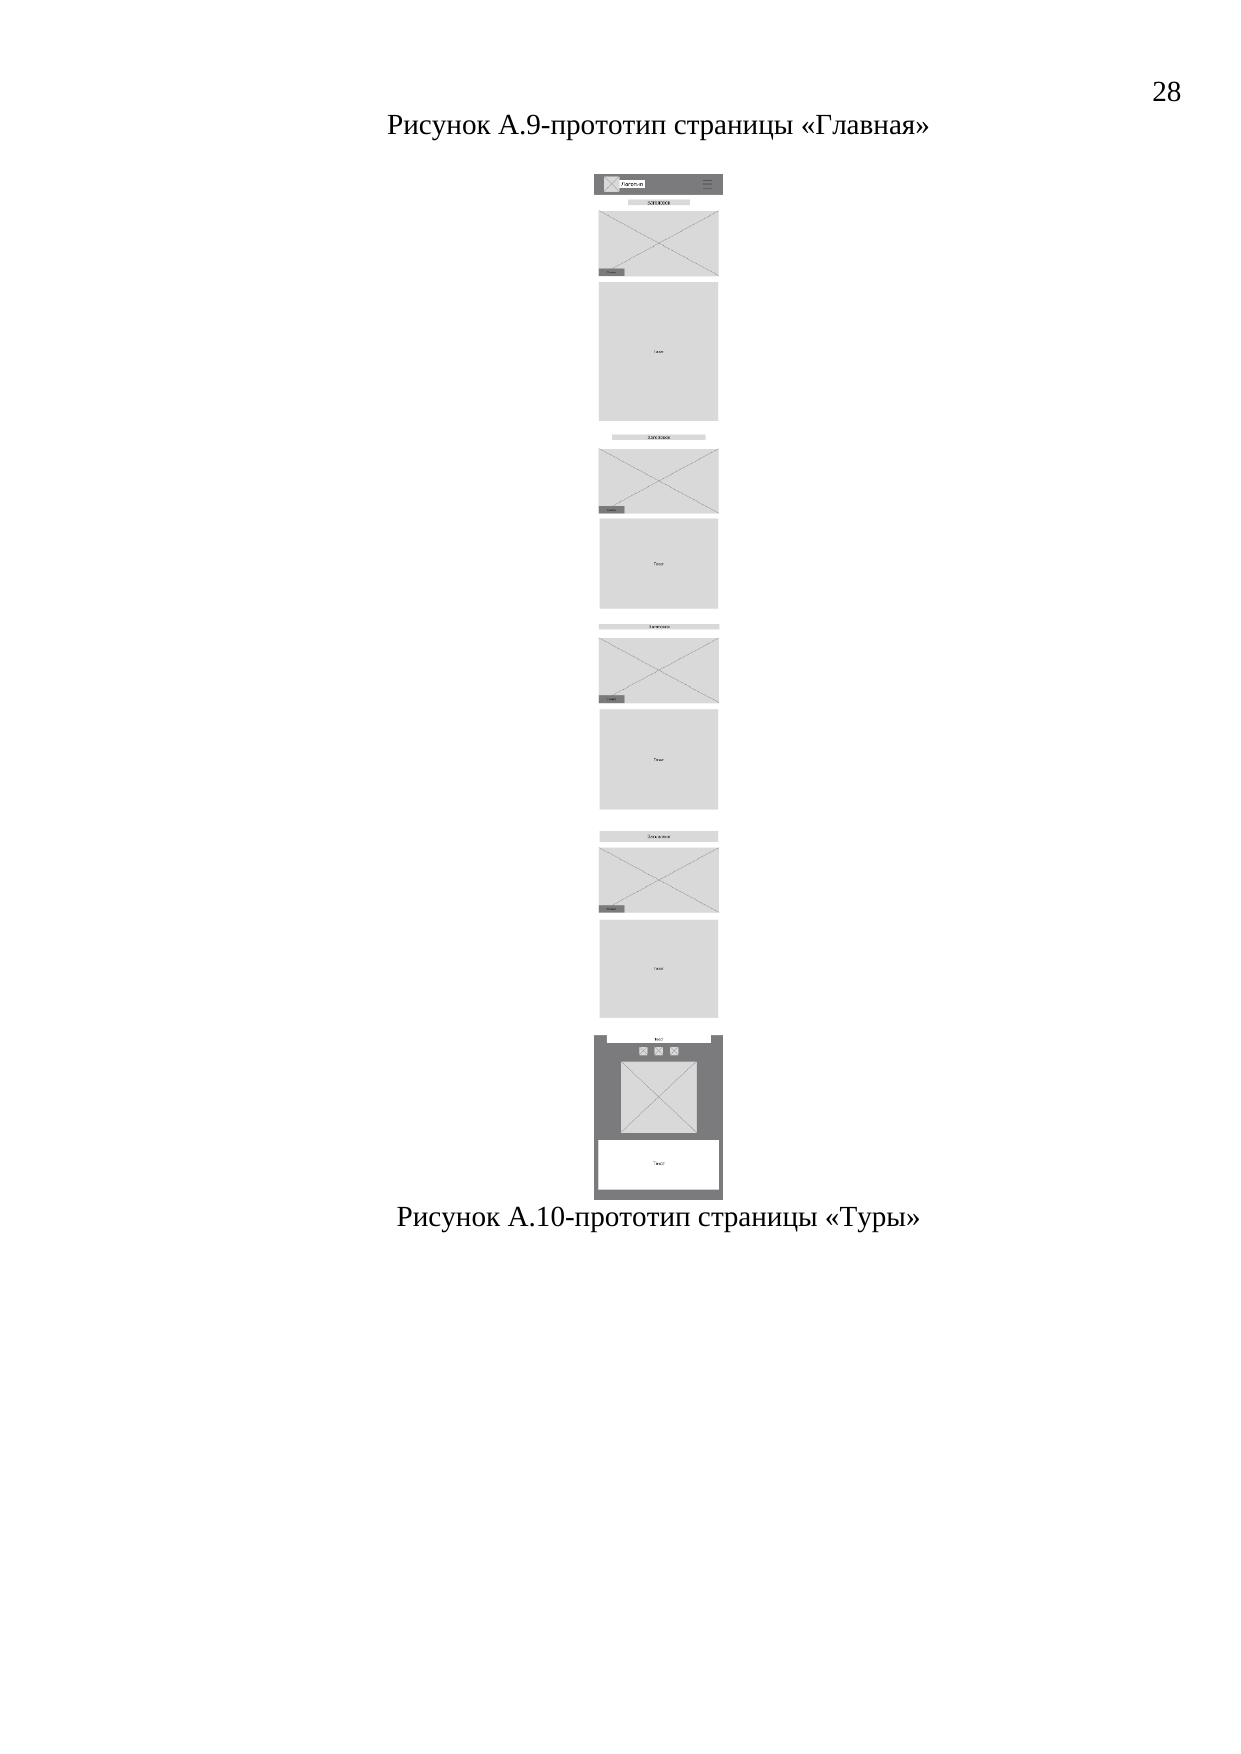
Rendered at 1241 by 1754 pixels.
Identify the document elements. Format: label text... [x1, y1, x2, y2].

text Рисунок А.9-прототип страницы «Главная» [136, 107, 1181, 141]
text Рисунок А.10-прототип страницы «Туры» [136, 1199, 1181, 1233]
picture [594, 174, 723, 1200]
